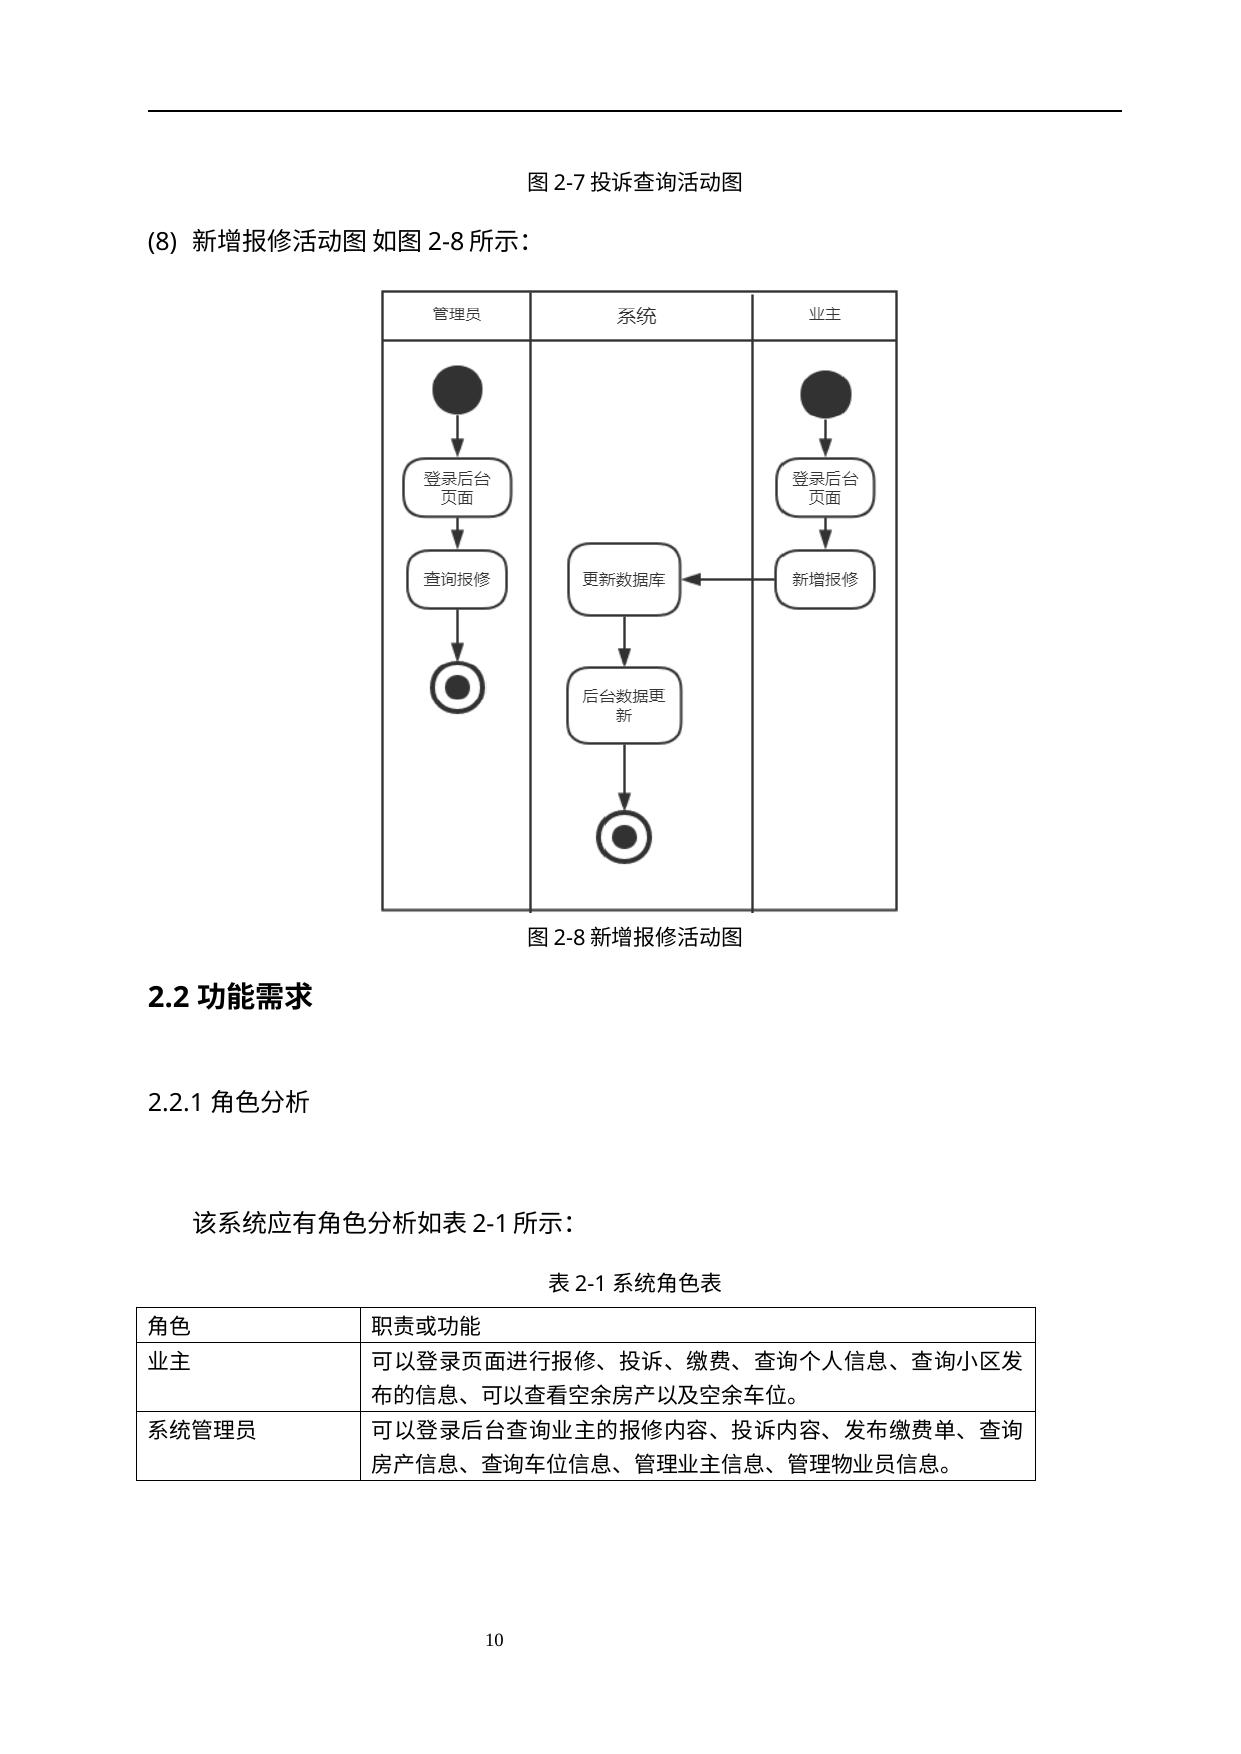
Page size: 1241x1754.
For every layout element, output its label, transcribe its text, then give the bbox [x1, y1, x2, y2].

table_cell 系统管理员 [137, 1412, 360, 1479]
text 图2-8新增报修活动图 [148, 919, 1122, 953]
list 新增报修活动图 如图2-8所示： [148, 206, 1122, 274]
text 表2-1 系统角色表 [148, 1265, 1122, 1299]
table_cell 业主 [137, 1343, 360, 1411]
subtitle 2.2.1 角色分析 [148, 1066, 1122, 1134]
subtitle 2.2 功能需求 [148, 961, 1122, 1029]
table_cell 可以登录后台查询业主的报修内容、投诉内容、发布缴费单、查询房产信息、查询车位信息、管理业主信息、管理物业员信息。 [361, 1412, 1035, 1479]
table_header 角色 [137, 1308, 360, 1342]
table_cell 可以登录页面进行报修、投诉、缴费、查询个人信息、查询小区发布的信息、可以查看空余房产以及空余车位。 [361, 1343, 1035, 1411]
picture [367, 273, 903, 913]
table_header 职责或功能 [361, 1308, 1035, 1342]
text 图2-7投诉查询活动图 [148, 164, 1122, 198]
text 该系统应有角色分析如表2-1所示： [148, 1188, 1122, 1256]
